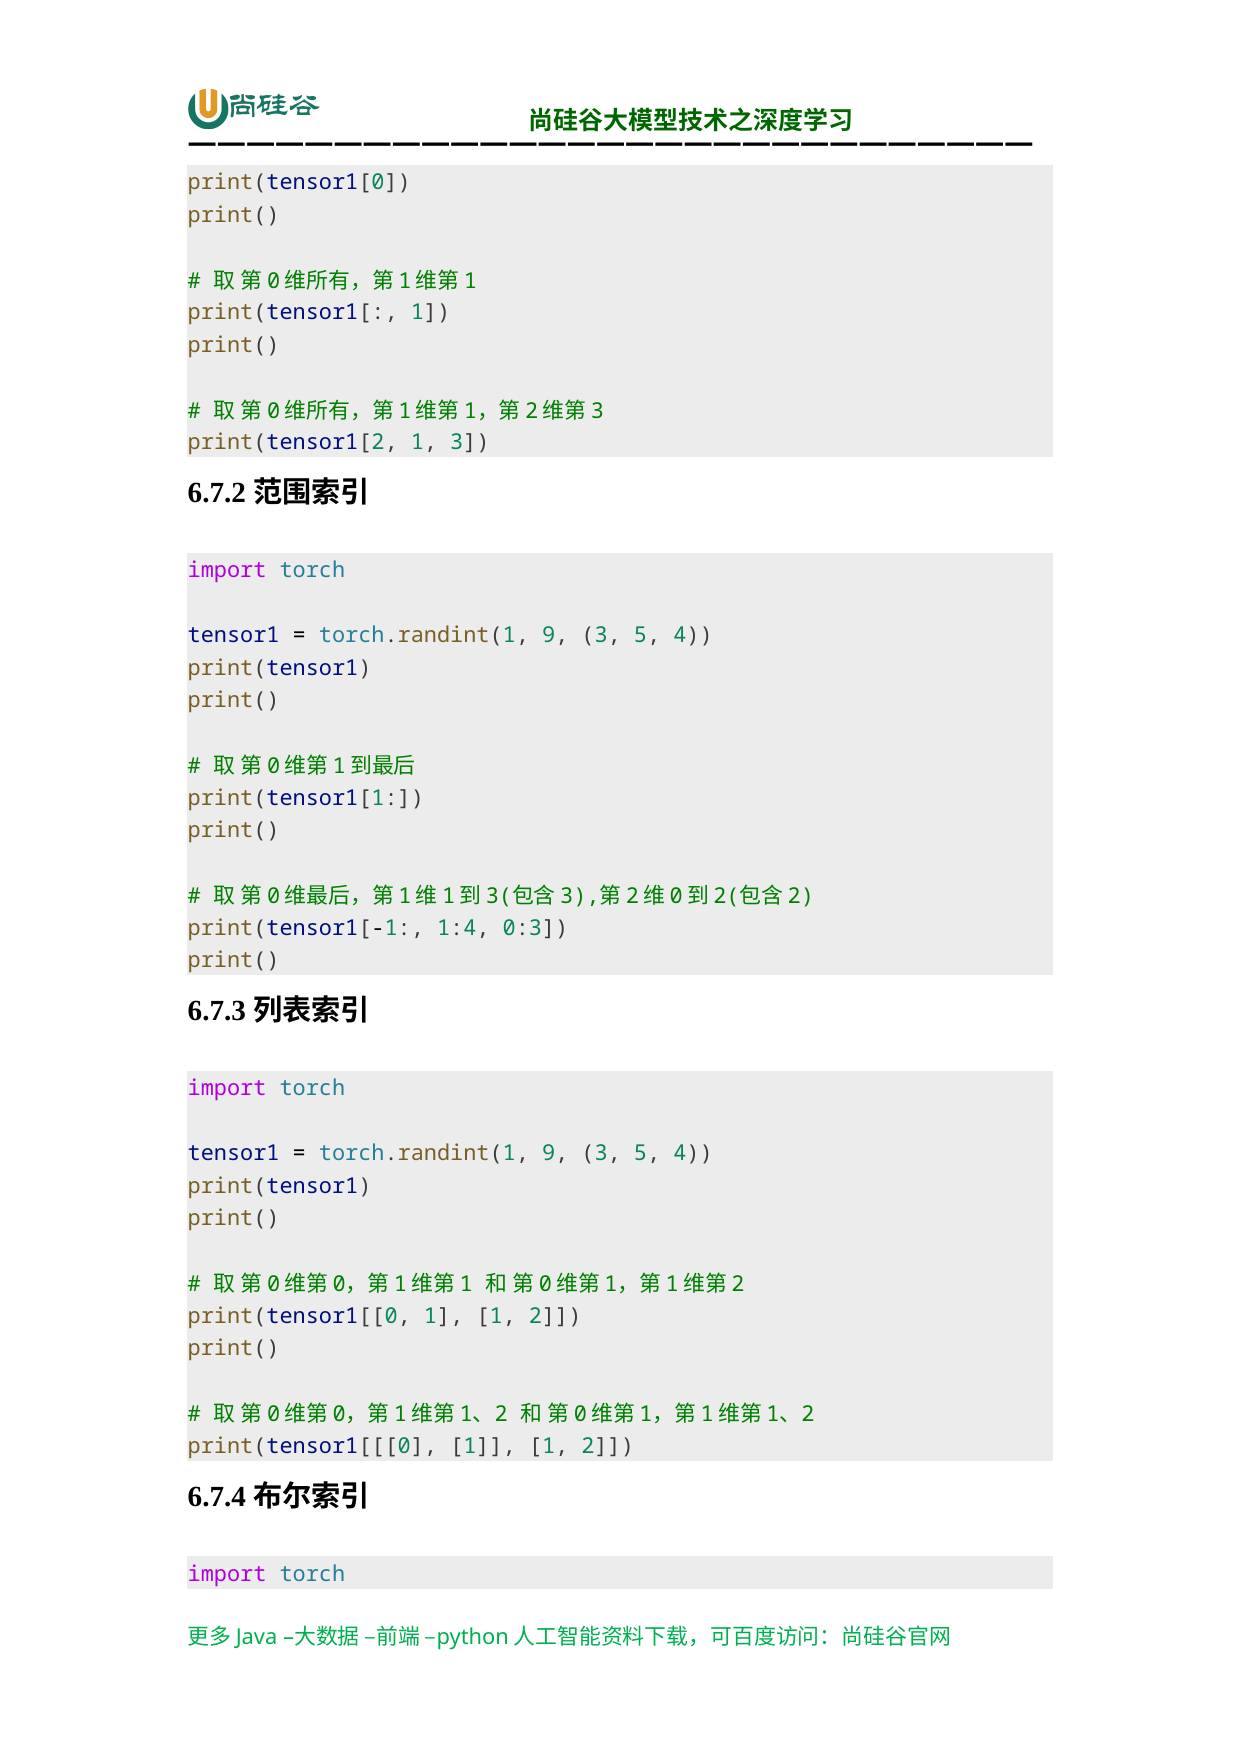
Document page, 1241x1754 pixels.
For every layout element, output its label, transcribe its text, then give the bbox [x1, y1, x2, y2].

text print(tensor1[2, 1, 3]) [187, 425, 1053, 457]
text print() [187, 1201, 1053, 1233]
picture [187, 88, 321, 130]
text print() [187, 683, 1053, 715]
text print(tensor1[[[0], [1]], [1, 2]]) [187, 1428, 1053, 1461]
text print(tensor1[[0, 1], [1, 2]]) [187, 1298, 1053, 1331]
text # 取 第0维第0，第1维第1、2 和 第0维第1，第1维第1、2 [187, 1396, 1053, 1428]
text print(tensor1[-1:, 1:4, 0:3]) [187, 910, 1053, 943]
text import torch [187, 1071, 1053, 1103]
text print() [187, 943, 1053, 975]
text print() [187, 1331, 1053, 1363]
text # 取 第0维所有，第1维第1，第2维第3 [187, 392, 1053, 425]
text import torch [187, 553, 1053, 585]
text print() [187, 813, 1053, 845]
text print() [187, 197, 1053, 230]
text print(tensor1) [187, 650, 1053, 683]
text print(tensor1[0]) [187, 165, 1053, 197]
text import torch [187, 1556, 1053, 1589]
text 列表索引 [187, 975, 1053, 1040]
text print(tensor1[1:]) [187, 780, 1053, 813]
text # 取 第0维所有，第1维第1 [187, 262, 1053, 295]
text # 取 第0维第0，第1维第1 和 第0维第1，第1维第2 [187, 1266, 1053, 1298]
text print() [187, 327, 1053, 360]
text tensor1 = torch.randint(1, 9, (3, 5, 4)) [187, 618, 1053, 650]
text tensor1 = torch.randint(1, 9, (3, 5, 4)) [187, 1136, 1053, 1168]
text # 取 第0维最后，第1维1到3(包含3),第2维0到2(包含2) [187, 878, 1053, 910]
text # 取 第0维第1到最后 [187, 748, 1053, 780]
text 范围索引 [187, 457, 1053, 522]
text print(tensor1[:, 1]) [187, 295, 1053, 327]
text print(tensor1) [187, 1168, 1053, 1201]
text 布尔索引 [187, 1461, 1053, 1526]
